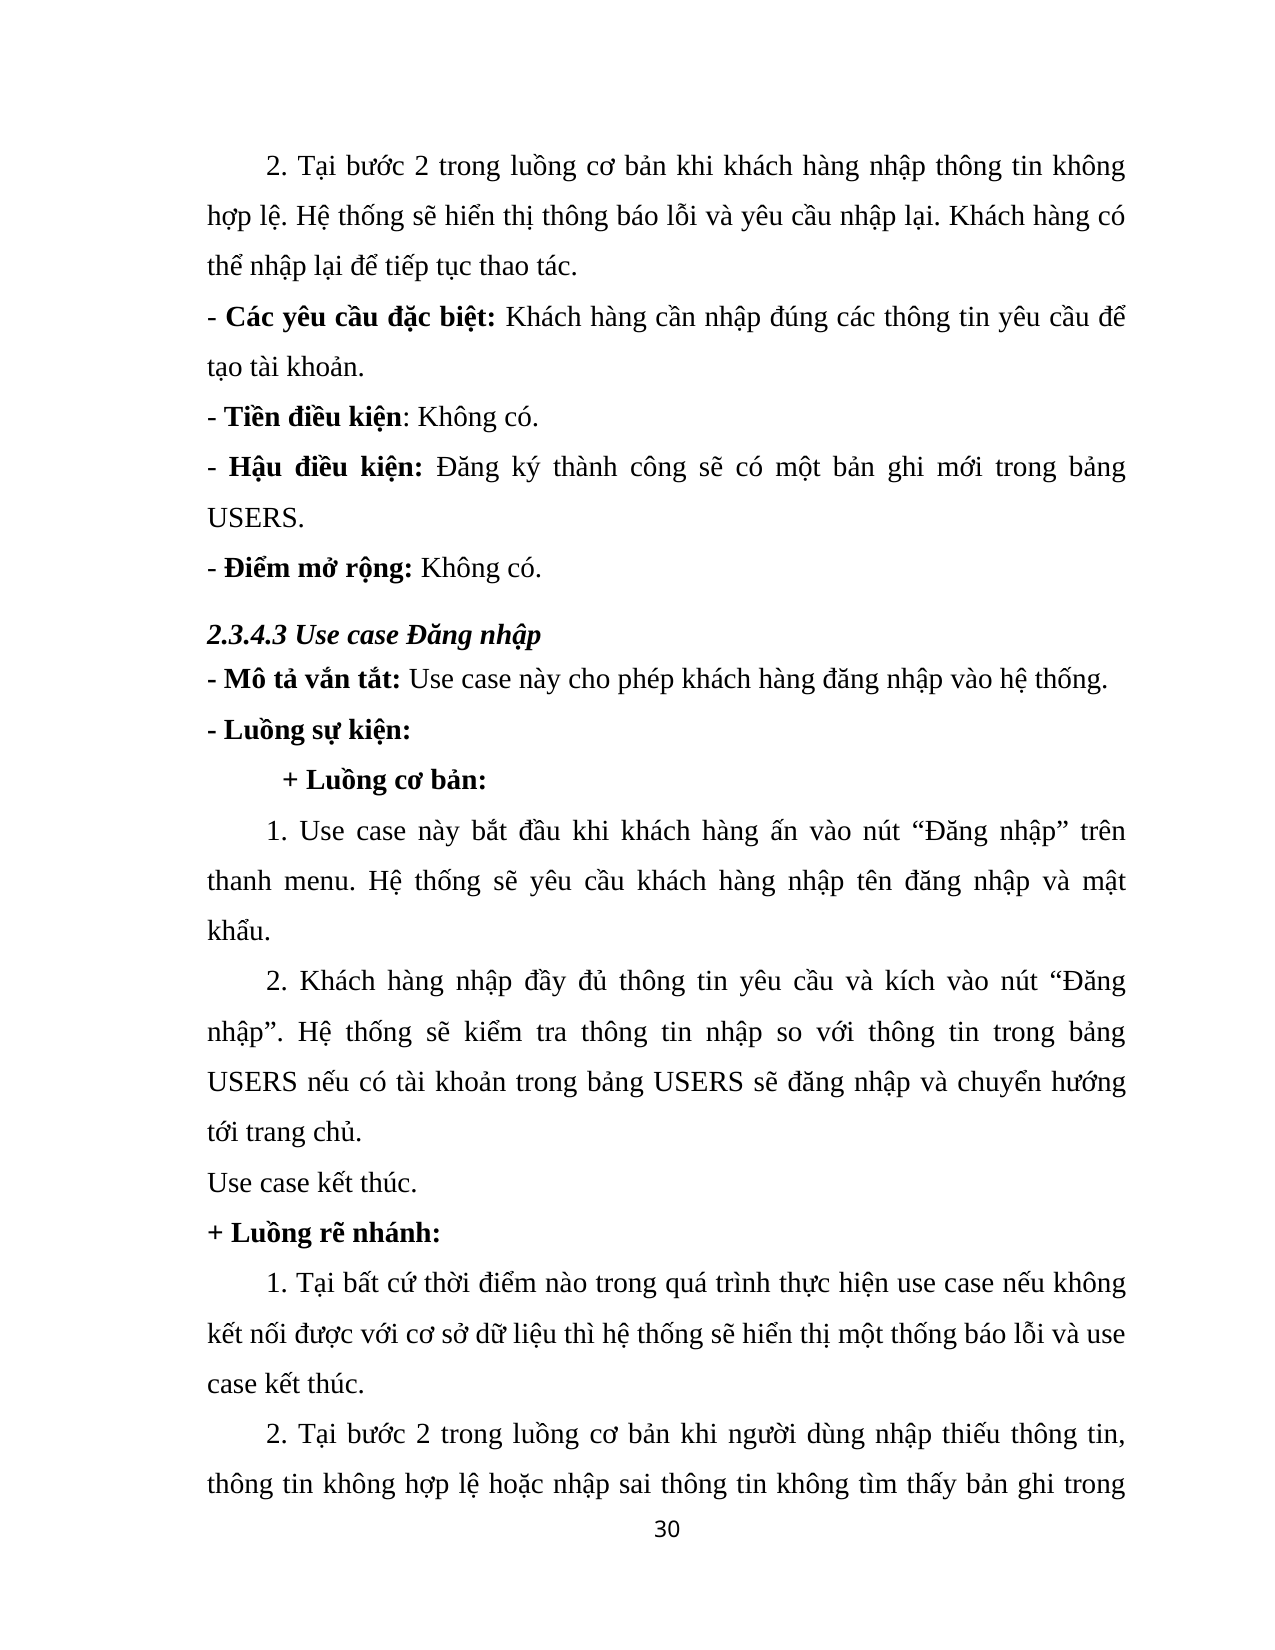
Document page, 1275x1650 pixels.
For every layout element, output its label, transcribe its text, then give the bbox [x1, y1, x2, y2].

text + Luồng rẽ nhánh: [177, 1215, 1127, 1249]
text - Các yêu cầu đặc biệt: Khách hàng cần nhập đúng các thông tin yêu cầu để tạo tài khoản. [207, 299, 1127, 382]
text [207, 1416, 1127, 1500]
text - Điểm mở rộng: Không có. [207, 550, 1127, 584]
text 1. Tại bất cứ thời điểm nào trong quá trình thực hiện use case nếu không kết nối được với cơ sở dữ liệu thì hệ thống sẽ hiển thị một thống báo lỗi và use case kết thúc. [207, 1265, 1127, 1399]
text + Luồng cơ bản: [207, 762, 1127, 796]
subtitle 2.3.4.3 Use case Đăng nhập [207, 617, 1127, 651]
text 2. Khách hàng nhập đầy đủ thông tin yêu cầu và kích vào nút “Đăng nhập”. Hệ thống sẽ kiểm tra thông tin nhập so với thông tin trong bảng USERS nếu có tài khoản trong bảng USERS sẽ đăng nhập và chuyển hướng tới trang chủ. [207, 963, 1127, 1148]
text - Mô tả vắn tắt: Use case này cho phép khách hàng đăng nhập vào hệ thống. [207, 662, 1127, 695]
text 2. Tại bước 2 trong luồng cơ bản khi khách hàng nhập thông tin không hợp lệ. Hệ thống sẽ hiển thị thông báo lỗi và yêu cầu nhập lại. Khách hàng có thể nhập lại để tiếp tục thao tác. [207, 148, 1127, 282]
text - Tiền điều kiện: Không có. [207, 399, 1127, 433]
text 1. Use case này bắt đầu khi khách hàng ấn vào nút “Đăng nhập” trên thanh menu. Hệ thống sẽ yêu cầu khách hàng nhập tên đăng nhập và mật khẩu. [207, 813, 1127, 947]
text - Luồng sự kiện: [207, 712, 1127, 746]
text Use case kết thúc. [177, 1165, 1127, 1198]
text - Hậu điều kiện: Đăng ký thành công sẽ có một bản ghi mới trong bảng USERS. [207, 449, 1127, 533]
